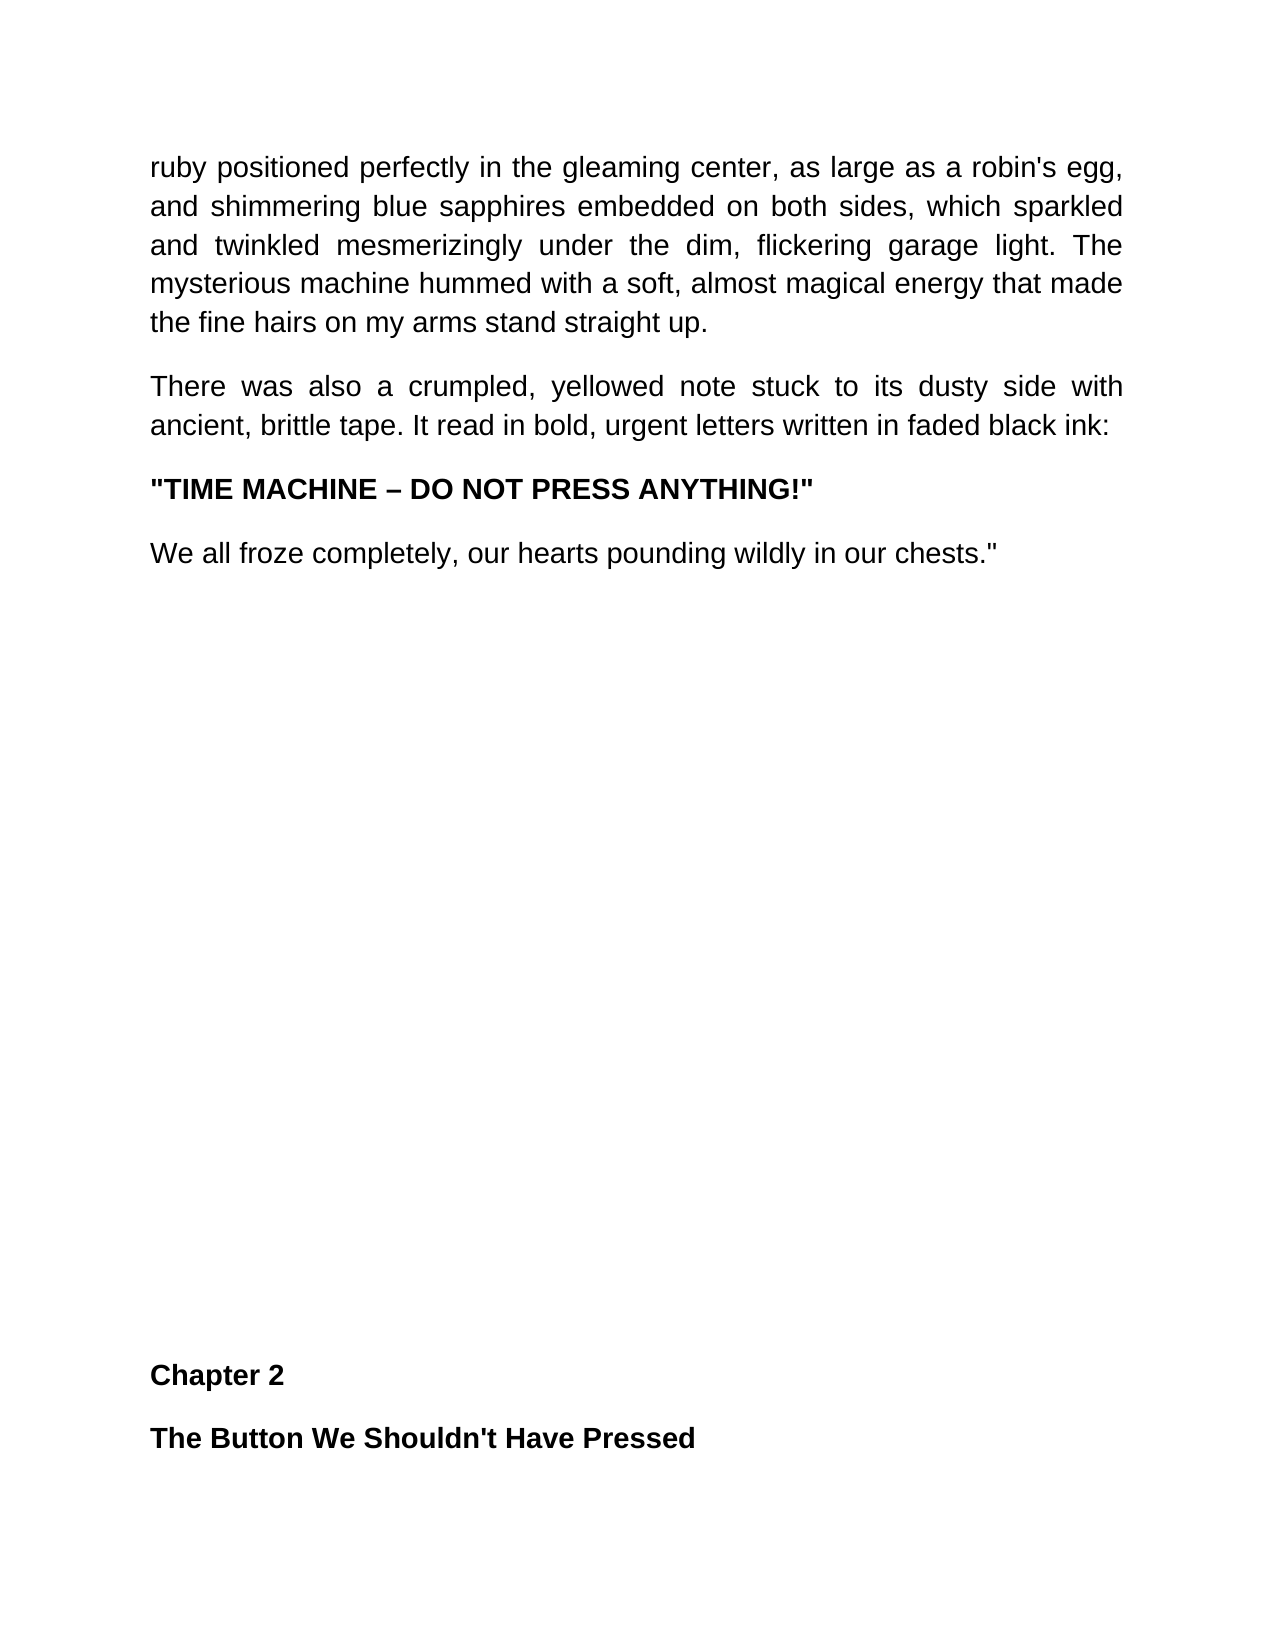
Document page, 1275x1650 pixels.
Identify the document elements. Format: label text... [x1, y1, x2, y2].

text Chapter 2 [150, 1358, 1125, 1391]
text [150, 150, 1125, 339]
text The Button We Shouldn't Have Pressed [150, 1421, 1125, 1455]
text There was also a crumpled, yellowed note stuck to its dusty side with ancient, brittle tape. It read in bold, urgent letters written in faded black ink: [150, 369, 1125, 442]
text We all froze completely, our hearts pounding wildly in our chests." [150, 536, 1125, 569]
text "TIME MACHINE – DO NOT PRESS ANYTHING!" [150, 472, 1125, 506]
